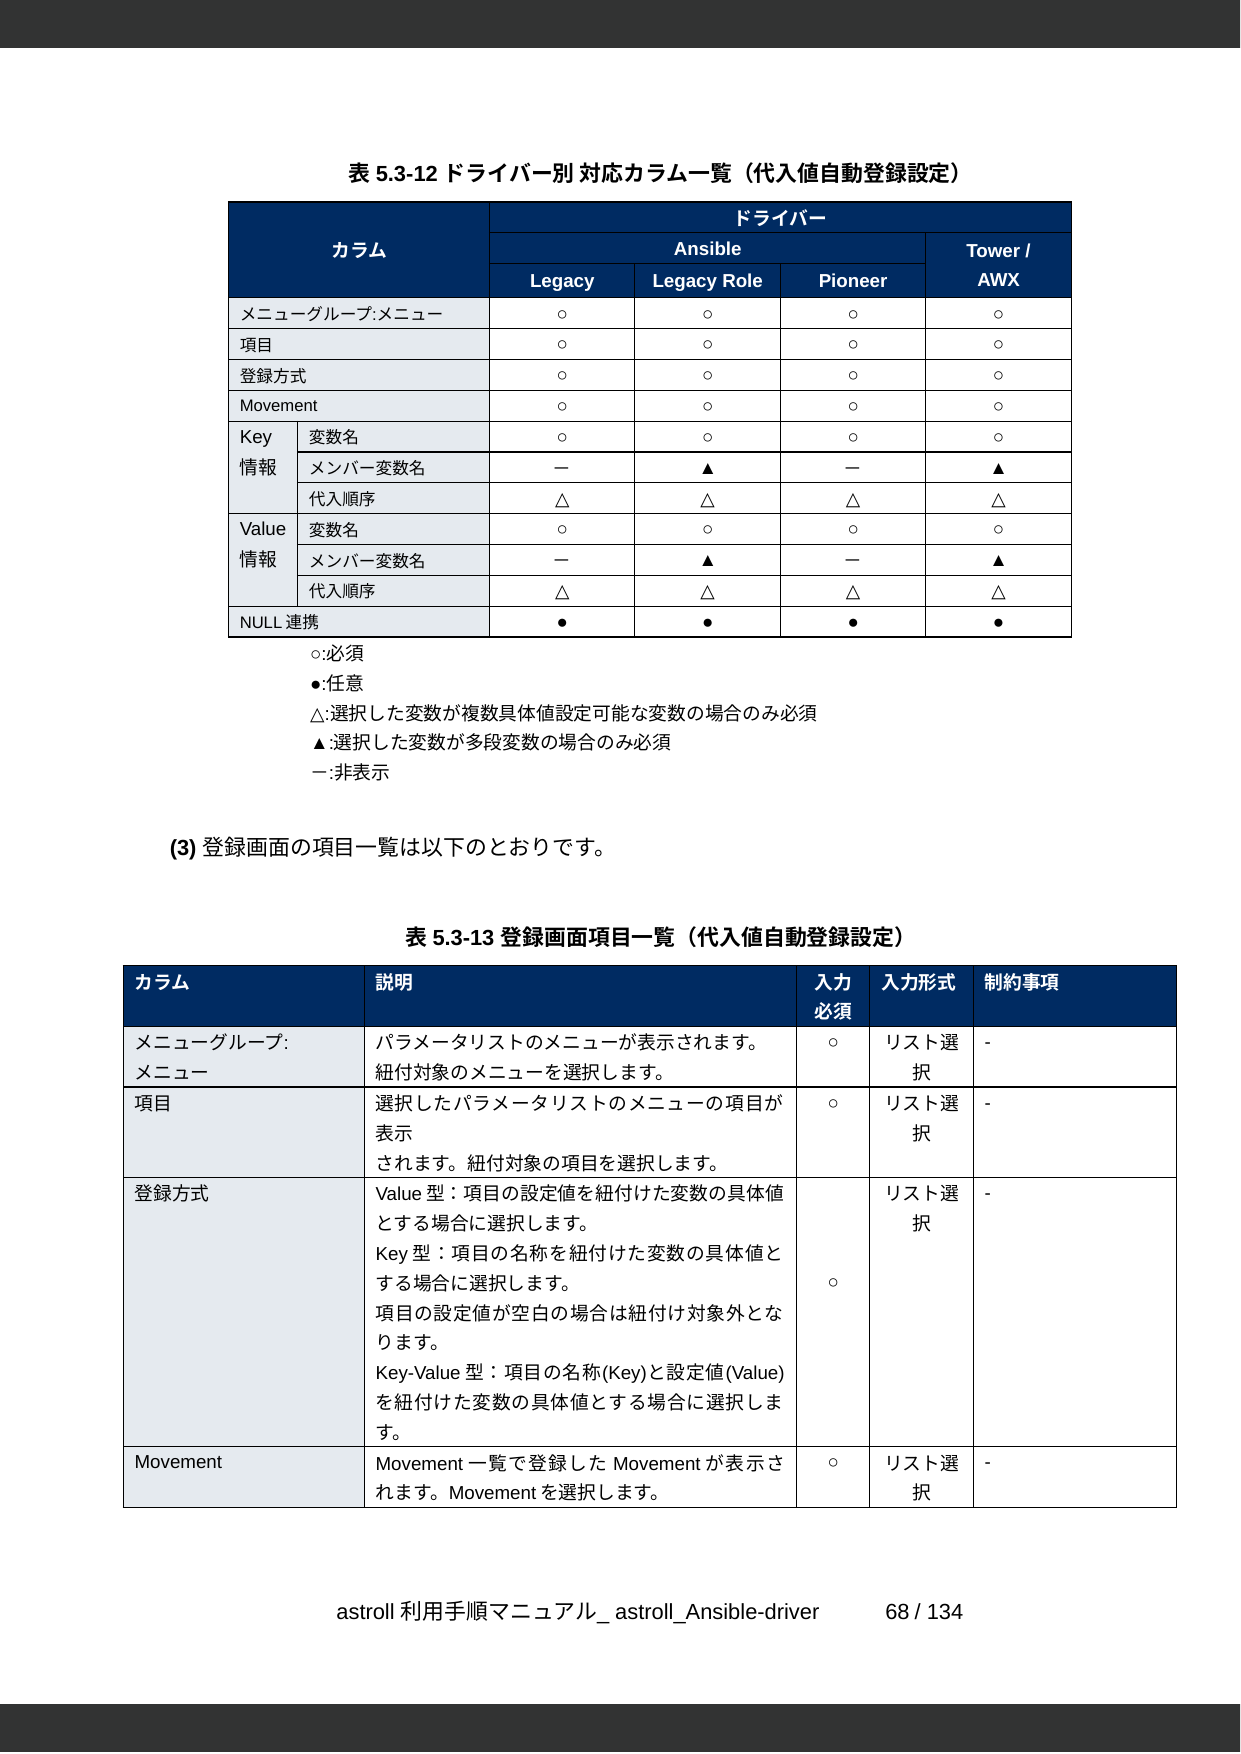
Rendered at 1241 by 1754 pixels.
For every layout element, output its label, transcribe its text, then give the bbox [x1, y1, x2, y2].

table_header 入力形式 [870, 966, 973, 1026]
table_cell － [781, 453, 925, 482]
table_cell ○ [781, 329, 925, 359]
table_cell ○ [797, 1088, 869, 1177]
table_cell ▲ [635, 453, 780, 482]
table_cell メニューグループ:メニュー [229, 298, 489, 328]
table_cell ○ [926, 391, 1071, 421]
table_cell ○ [926, 360, 1071, 390]
table_cell ○ [635, 422, 780, 451]
table_cell メンバー変数名 [298, 453, 489, 482]
table_cell - [974, 1027, 1176, 1086]
text 表 5.3-13 登録画面項目一覧（代入値自動登録設定） [169, 906, 1152, 965]
table_cell 選択したパラメータリストのメニューの項目が表示 されます。紐付対象の項目を選択します。 [365, 1088, 796, 1177]
table_cell - [974, 1178, 1176, 1446]
text (3) 登録画面の項目一覧は以下のとおりです。 [169, 816, 1152, 876]
table_cell Value 情報 [229, 514, 297, 606]
table_cell ▲ [926, 453, 1071, 482]
text ●:任意 △:選択した変数が複数具体値設定可能な変数の場合のみ必須 ▲:選択した変数が多段変数の場合のみ必須 －:非表示 [310, 667, 1152, 786]
table_cell メニューグループ: メニュー [124, 1027, 364, 1086]
table_cell △ [635, 483, 780, 513]
table_cell △ [781, 483, 925, 513]
table_cell Pioneer [781, 264, 925, 297]
table_cell 変数名 [298, 514, 489, 544]
table_header 入力 必須 [797, 966, 869, 1026]
table_header カラム [124, 966, 364, 1026]
table_cell ○ [926, 329, 1071, 359]
table_cell ○ [635, 391, 780, 421]
picture [0, 1704, 1241, 1752]
table_cell △ [635, 576, 780, 606]
table_cell ○ [781, 514, 925, 544]
table_cell ○ [781, 422, 925, 451]
table_cell △ [926, 576, 1071, 606]
table_cell ○ [635, 514, 780, 544]
table_cell NULL連携 [229, 607, 489, 636]
text ○:必須 [310, 637, 1152, 667]
table_cell ○ [926, 298, 1071, 328]
table_cell ○ [490, 360, 634, 390]
table_cell △ [490, 576, 634, 606]
table_cell 代入順序 [298, 576, 489, 606]
table_header ドライバー [490, 203, 1071, 232]
table_cell ▲ [926, 545, 1071, 575]
table_cell メンバー変数名 [298, 545, 489, 575]
table_cell ▲ [635, 545, 780, 575]
table_cell ○ [926, 422, 1071, 451]
table_cell 項目 [124, 1088, 364, 1177]
table_cell Ansible [490, 233, 925, 263]
table_cell リスト選択 [870, 1178, 973, 1446]
table_cell ○ [490, 514, 634, 544]
picture [0, 0, 1241, 48]
table_cell － [490, 453, 634, 482]
table_cell ○ [781, 360, 925, 390]
table_cell ○ [781, 298, 925, 328]
table_cell △ [781, 576, 925, 606]
table_cell ● [781, 607, 925, 636]
table_cell Tower / AWX [926, 233, 1071, 297]
table_cell ○ [797, 1027, 869, 1086]
table_cell Movement [229, 391, 489, 421]
table_cell △ [926, 483, 1071, 513]
table_cell ○ [490, 298, 634, 328]
table_cell ○ [797, 1447, 869, 1507]
table_cell リスト選択 [870, 1088, 973, 1177]
table_cell ● [635, 607, 780, 636]
table_cell パラメータリストのメニューが表示されます。 紐付対象のメニューを選択します。 [365, 1027, 796, 1086]
table_cell - [974, 1088, 1176, 1177]
table_cell - [974, 1447, 1176, 1507]
table_cell 代入順序 [298, 483, 489, 513]
table_cell 項目 [229, 329, 489, 359]
table_cell ○ [926, 514, 1071, 544]
table_cell Value型：項目の設定値を紐付けた変数の具体値とする場合に選択します。 Key型：項目の名称を紐付けた変数の具体値とする場合に選択します。 項目の設定値が空白の場合は紐付け対象外となります。 Key-Value型：項目の名称(Key)と設定値(Value)を紐付けた変数の具体値とする場合に選択します。 [365, 1178, 796, 1446]
text 表 5.3-12 ドライバー別 対応カラム一覧（代入値自動登録設定） [169, 142, 1152, 201]
table_cell 登録方式 [124, 1178, 364, 1446]
table_cell ○ [490, 329, 634, 359]
table_cell Key 情報 [229, 422, 297, 513]
table_header 制約事項 [974, 966, 1176, 1026]
table_cell ● [926, 607, 1071, 636]
table_cell ○ [635, 298, 780, 328]
table_cell Legacy Role [635, 264, 780, 297]
table_cell ○ [781, 391, 925, 421]
table_cell 変数名 [298, 422, 489, 451]
table_header カラム [229, 203, 489, 297]
table_header 説明 [365, 966, 796, 1026]
table_cell － [781, 545, 925, 575]
table_cell ○ [635, 360, 780, 390]
table_cell リスト選択 [870, 1447, 973, 1507]
table_cell ○ [490, 391, 634, 421]
table_cell ● [490, 607, 634, 636]
table_cell 登録方式 [229, 360, 489, 390]
table_cell － [490, 545, 634, 575]
table_cell Movement [124, 1447, 364, 1507]
table_cell ○ [797, 1178, 869, 1446]
table_cell リスト選択 [870, 1027, 973, 1086]
table_cell ○ [635, 329, 780, 359]
table_cell △ [490, 483, 634, 513]
table_cell Legacy [490, 264, 634, 297]
table_cell Movement一覧で登録したMovementが表示されます。Movementを選択します。 [365, 1447, 796, 1507]
table_cell ○ [490, 422, 634, 451]
